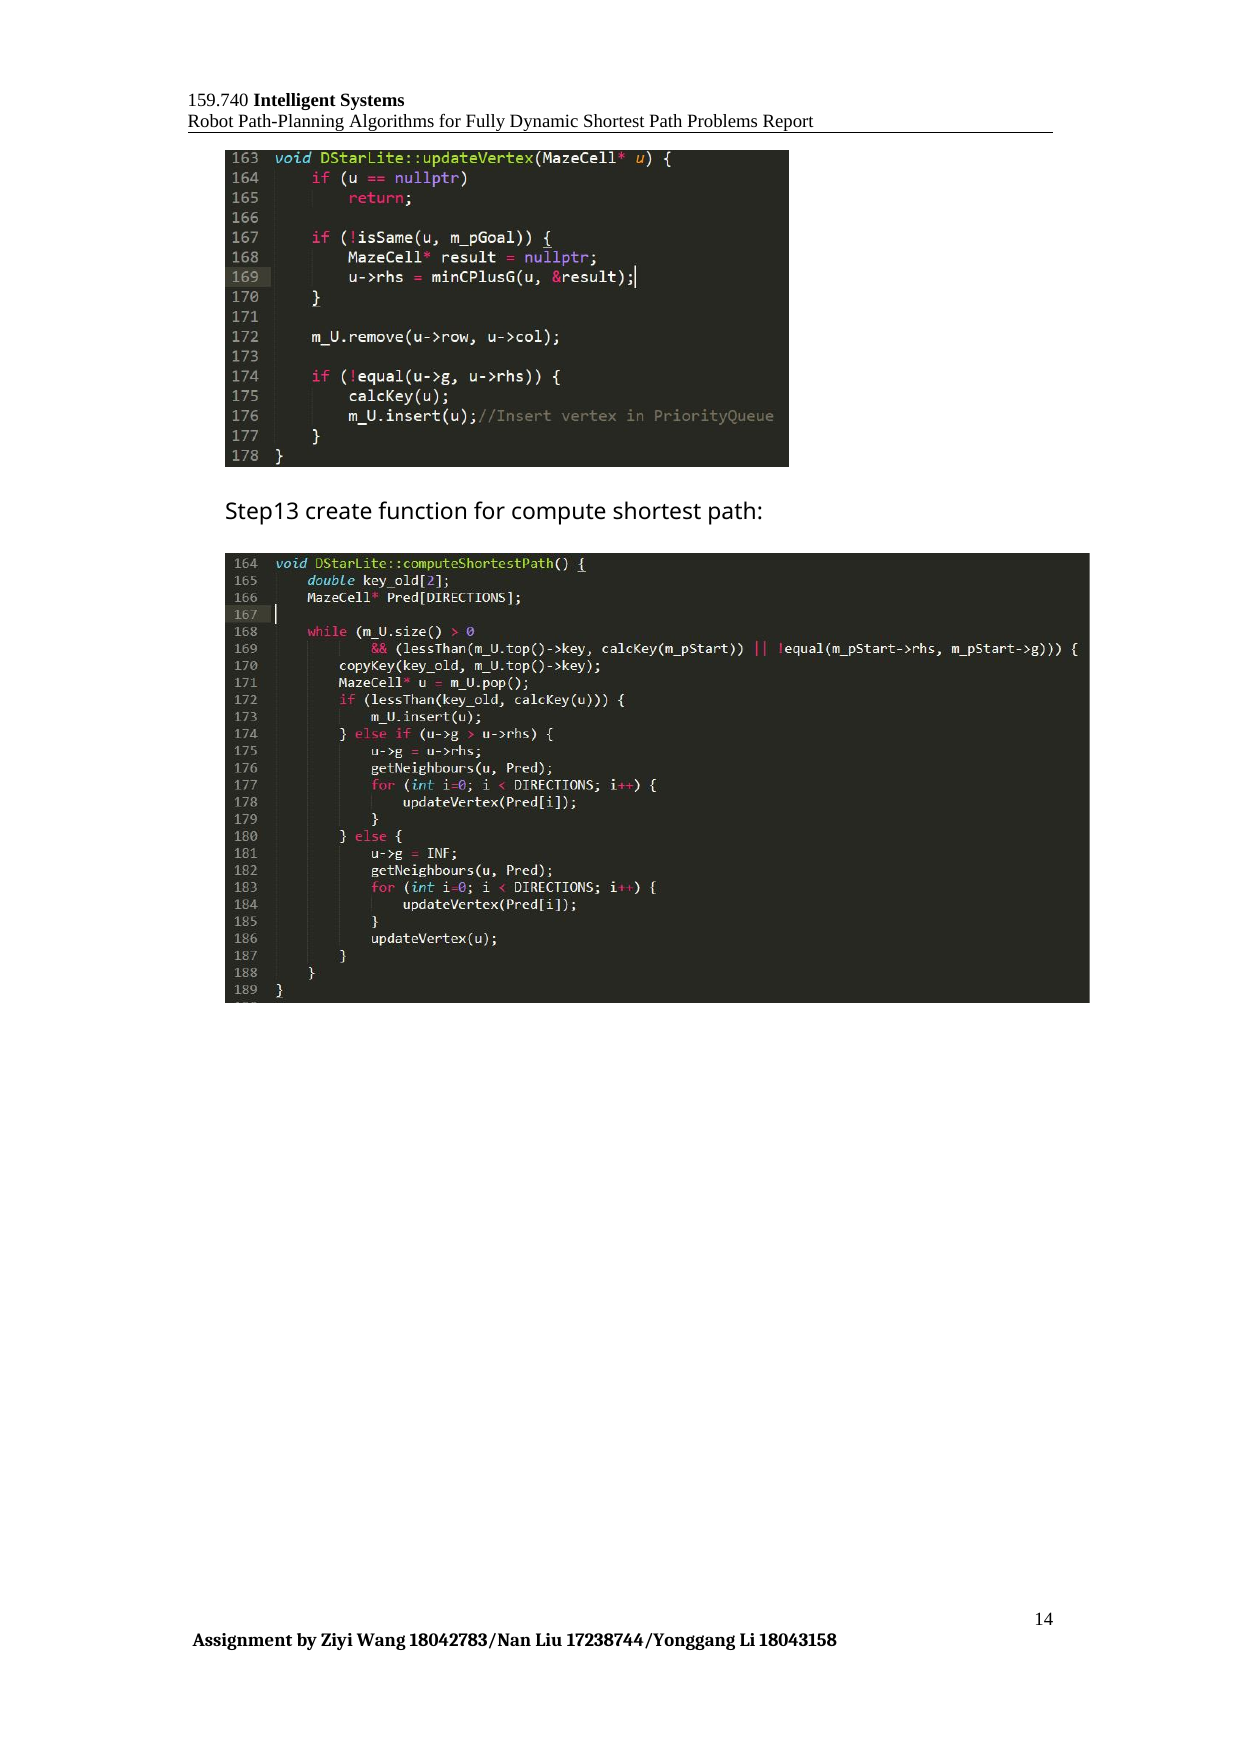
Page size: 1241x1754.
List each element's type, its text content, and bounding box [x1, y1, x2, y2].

picture [225, 150, 789, 467]
text Step13 create function for compute shortest path: [187, 494, 1053, 526]
picture [225, 553, 1090, 1003]
